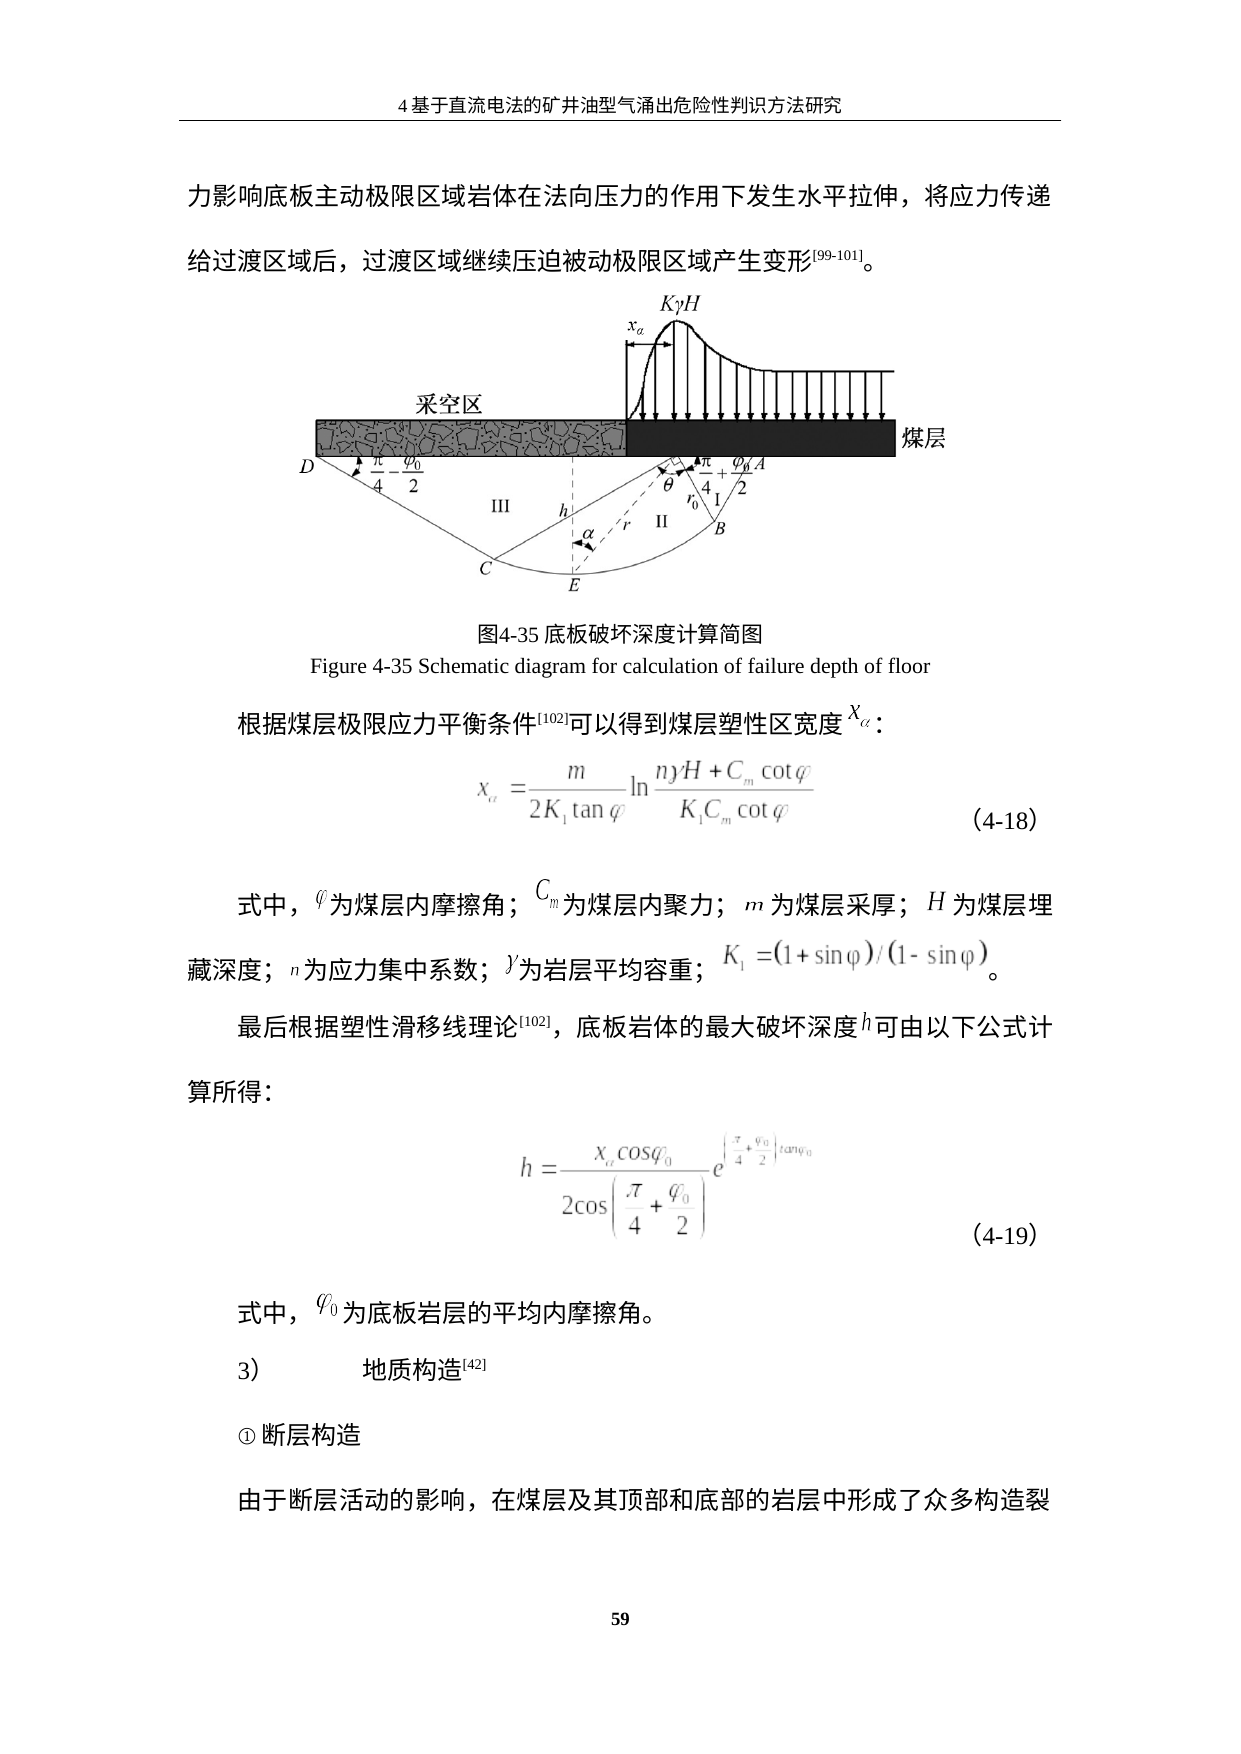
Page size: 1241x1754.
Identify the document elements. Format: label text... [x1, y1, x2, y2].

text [187, 162, 1053, 292]
text 式中，为底板岩层的平均内摩擦角。 [187, 1271, 1053, 1336]
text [187, 1466, 1053, 1531]
text 最后根据塑性滑移线理论[102]，底板岩体的最大破坏深度可由以下公式计算所得： [187, 993, 1053, 1123]
picture [295, 292, 945, 594]
text 式中，为煤层内摩擦角；为煤层内聚力；为煤层采厚；为煤层埋藏深度；为应力集中系数；为岩层平均容重；。 [187, 863, 1053, 993]
text ①断层构造 [187, 1401, 1053, 1466]
list 地质构造[42] [237, 1336, 1053, 1401]
text 根据煤层极限应力平衡条件[102]可以得到煤层塑性区宽度： [187, 682, 1053, 747]
